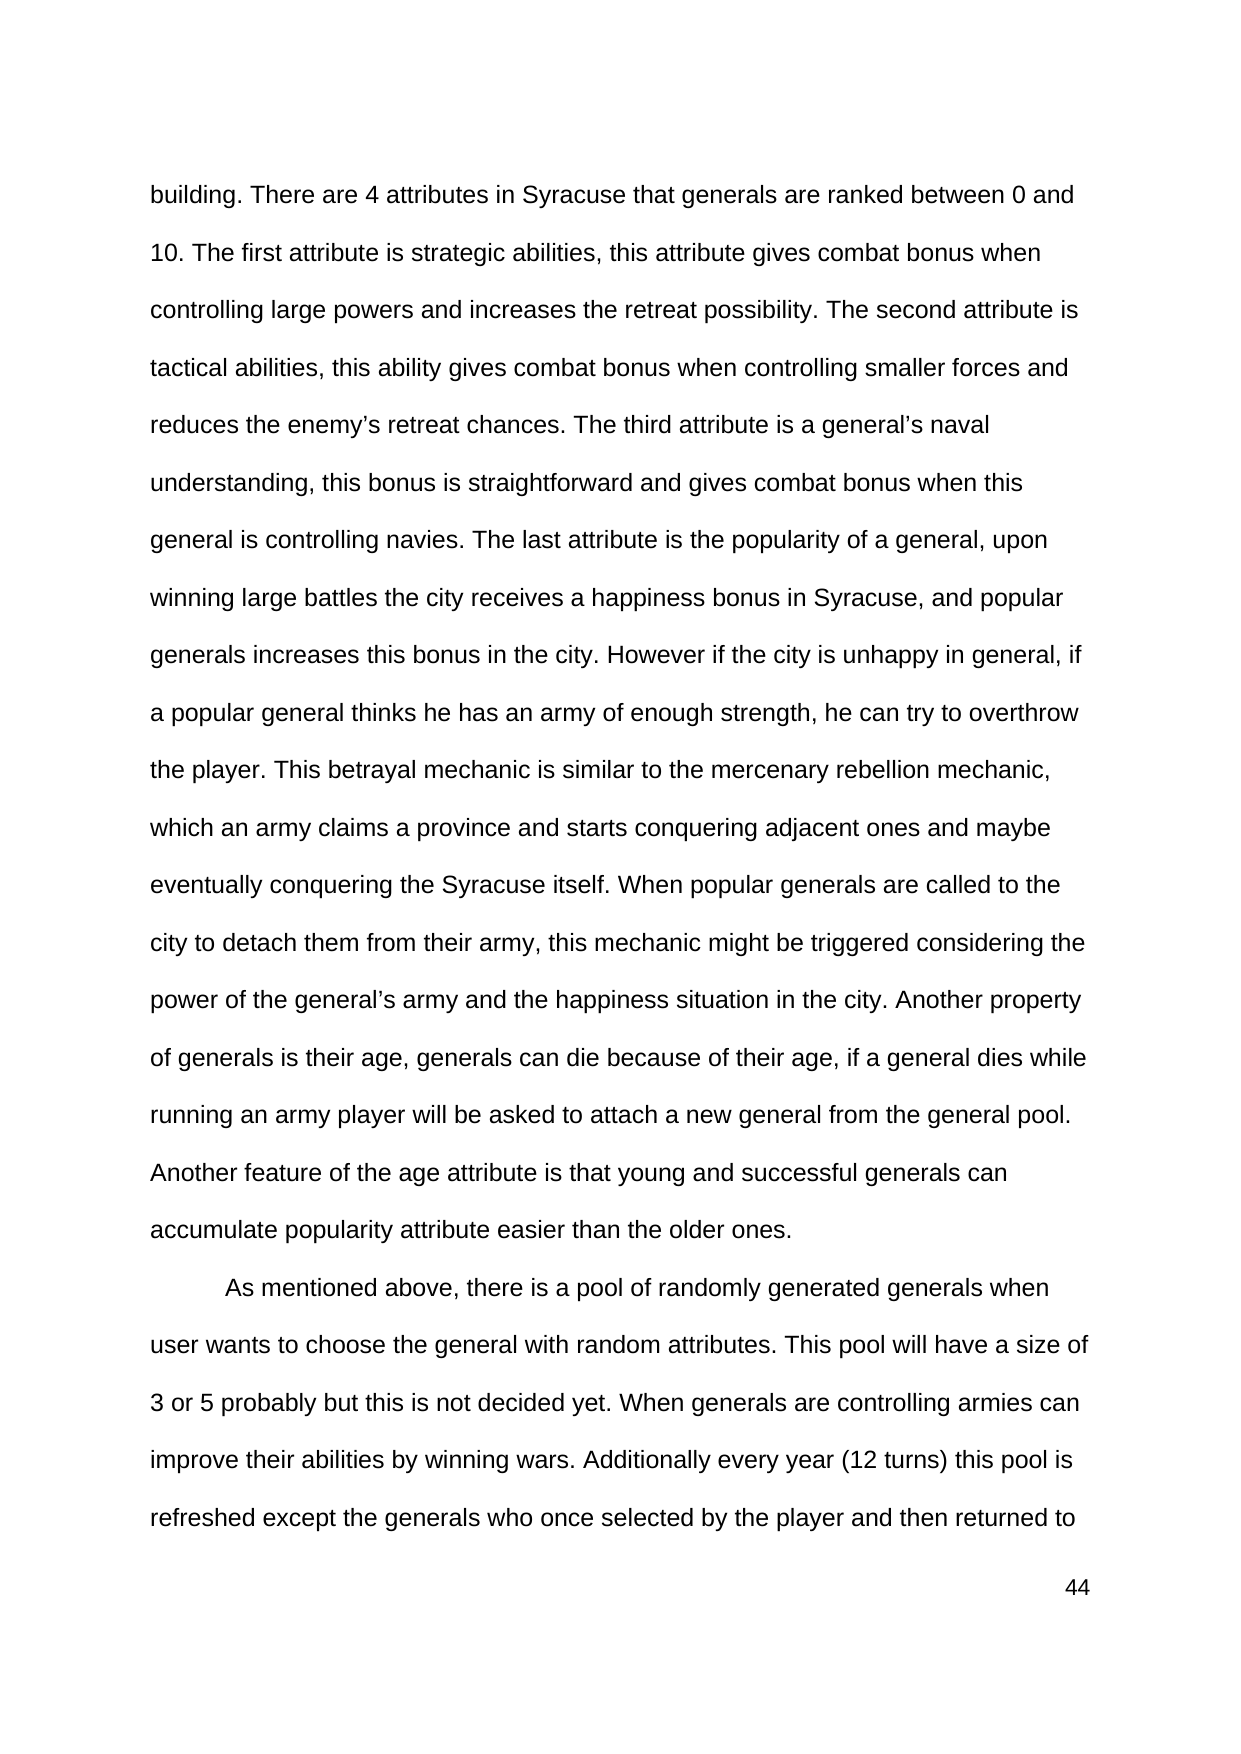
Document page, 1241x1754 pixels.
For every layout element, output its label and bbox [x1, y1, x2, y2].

text [150, 180, 1090, 1244]
text [150, 1273, 1090, 1531]
